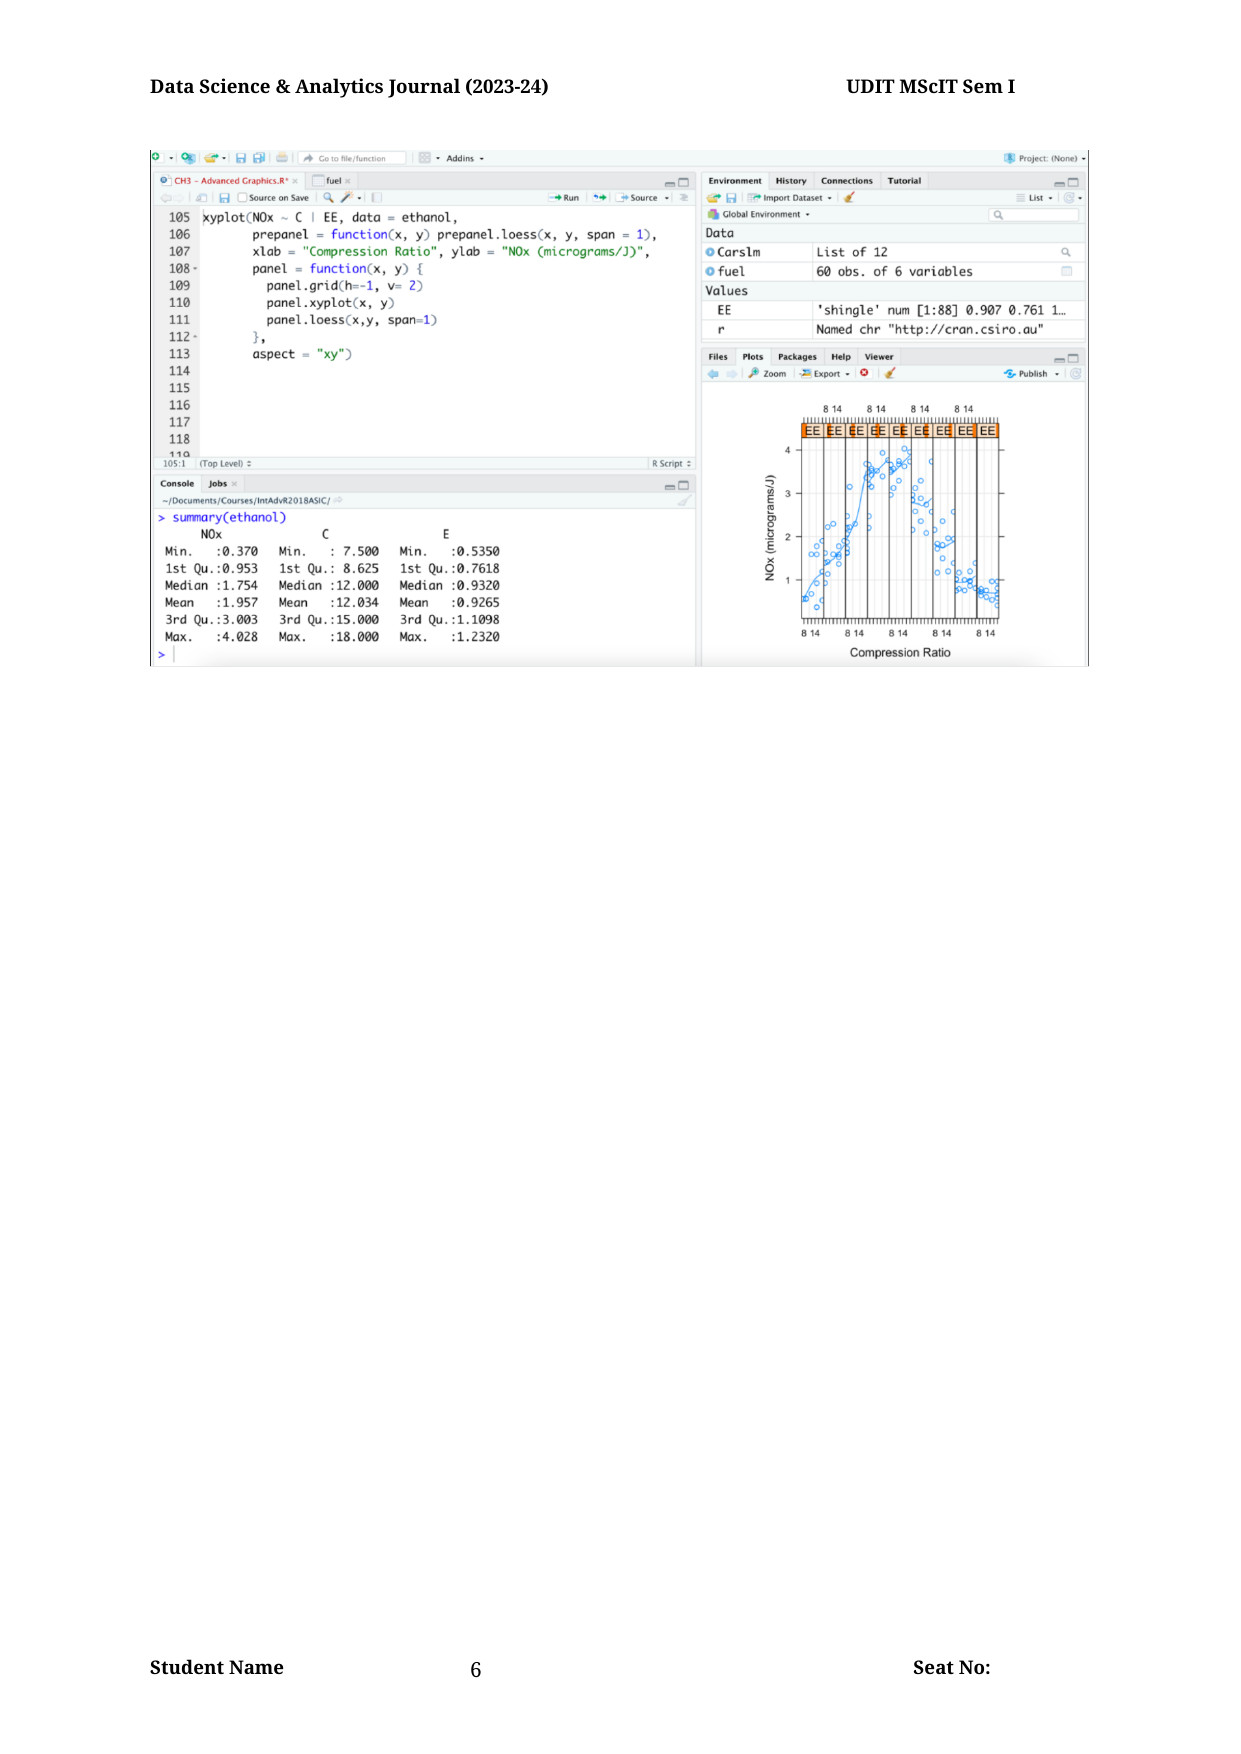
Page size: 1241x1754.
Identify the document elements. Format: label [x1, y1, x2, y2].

picture [150, 150, 1089, 667]
